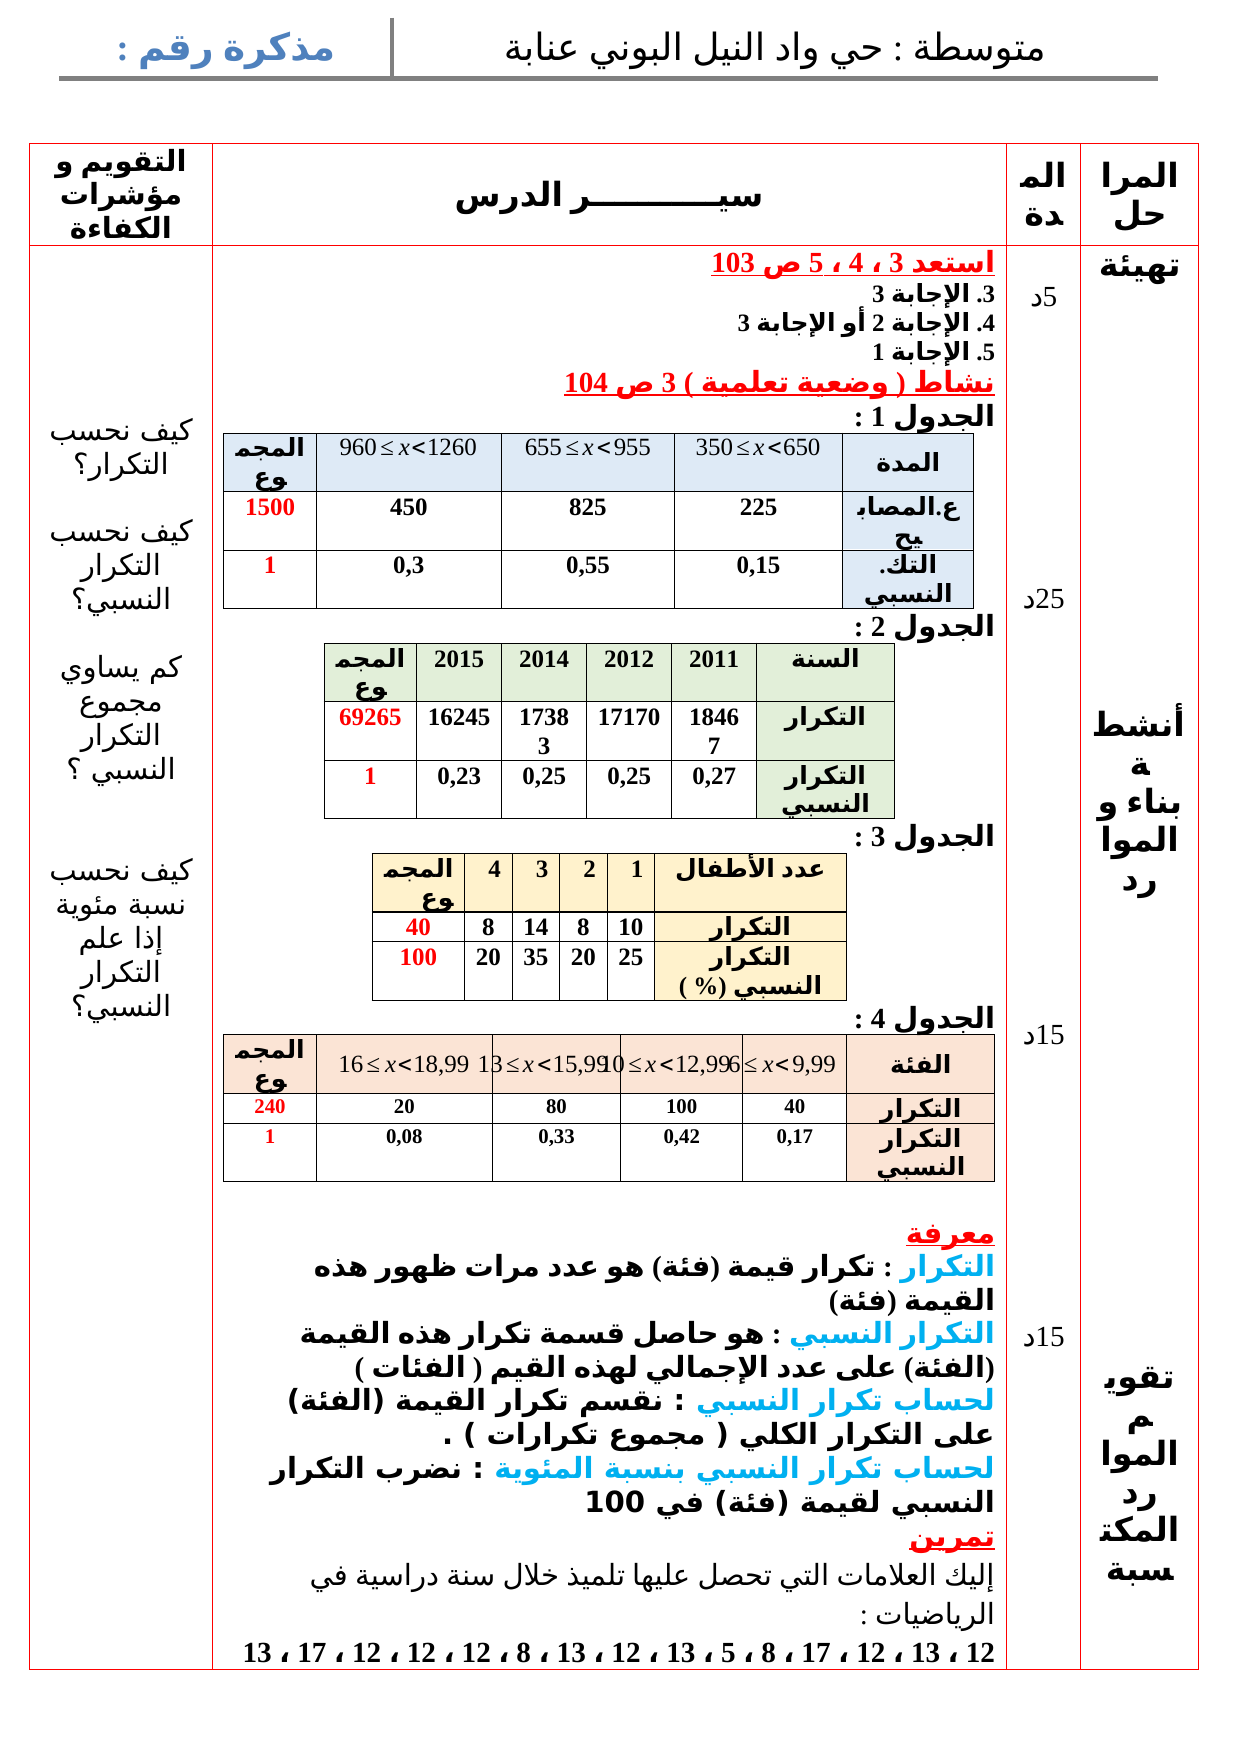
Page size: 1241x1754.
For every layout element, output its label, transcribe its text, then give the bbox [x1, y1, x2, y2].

table_header سيـــــــــــر الدرس [213, 144, 1006, 244]
table_header المراحل [1081, 144, 1198, 244]
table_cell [30, 246, 212, 1669]
table_header المدة [1007, 144, 1080, 244]
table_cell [1081, 246, 1198, 1669]
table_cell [213, 246, 1006, 1669]
table_cell 5د 25د 15د 15د [1007, 246, 1080, 1669]
table_header التقويم و مؤشرات الكفاءة [30, 144, 212, 244]
